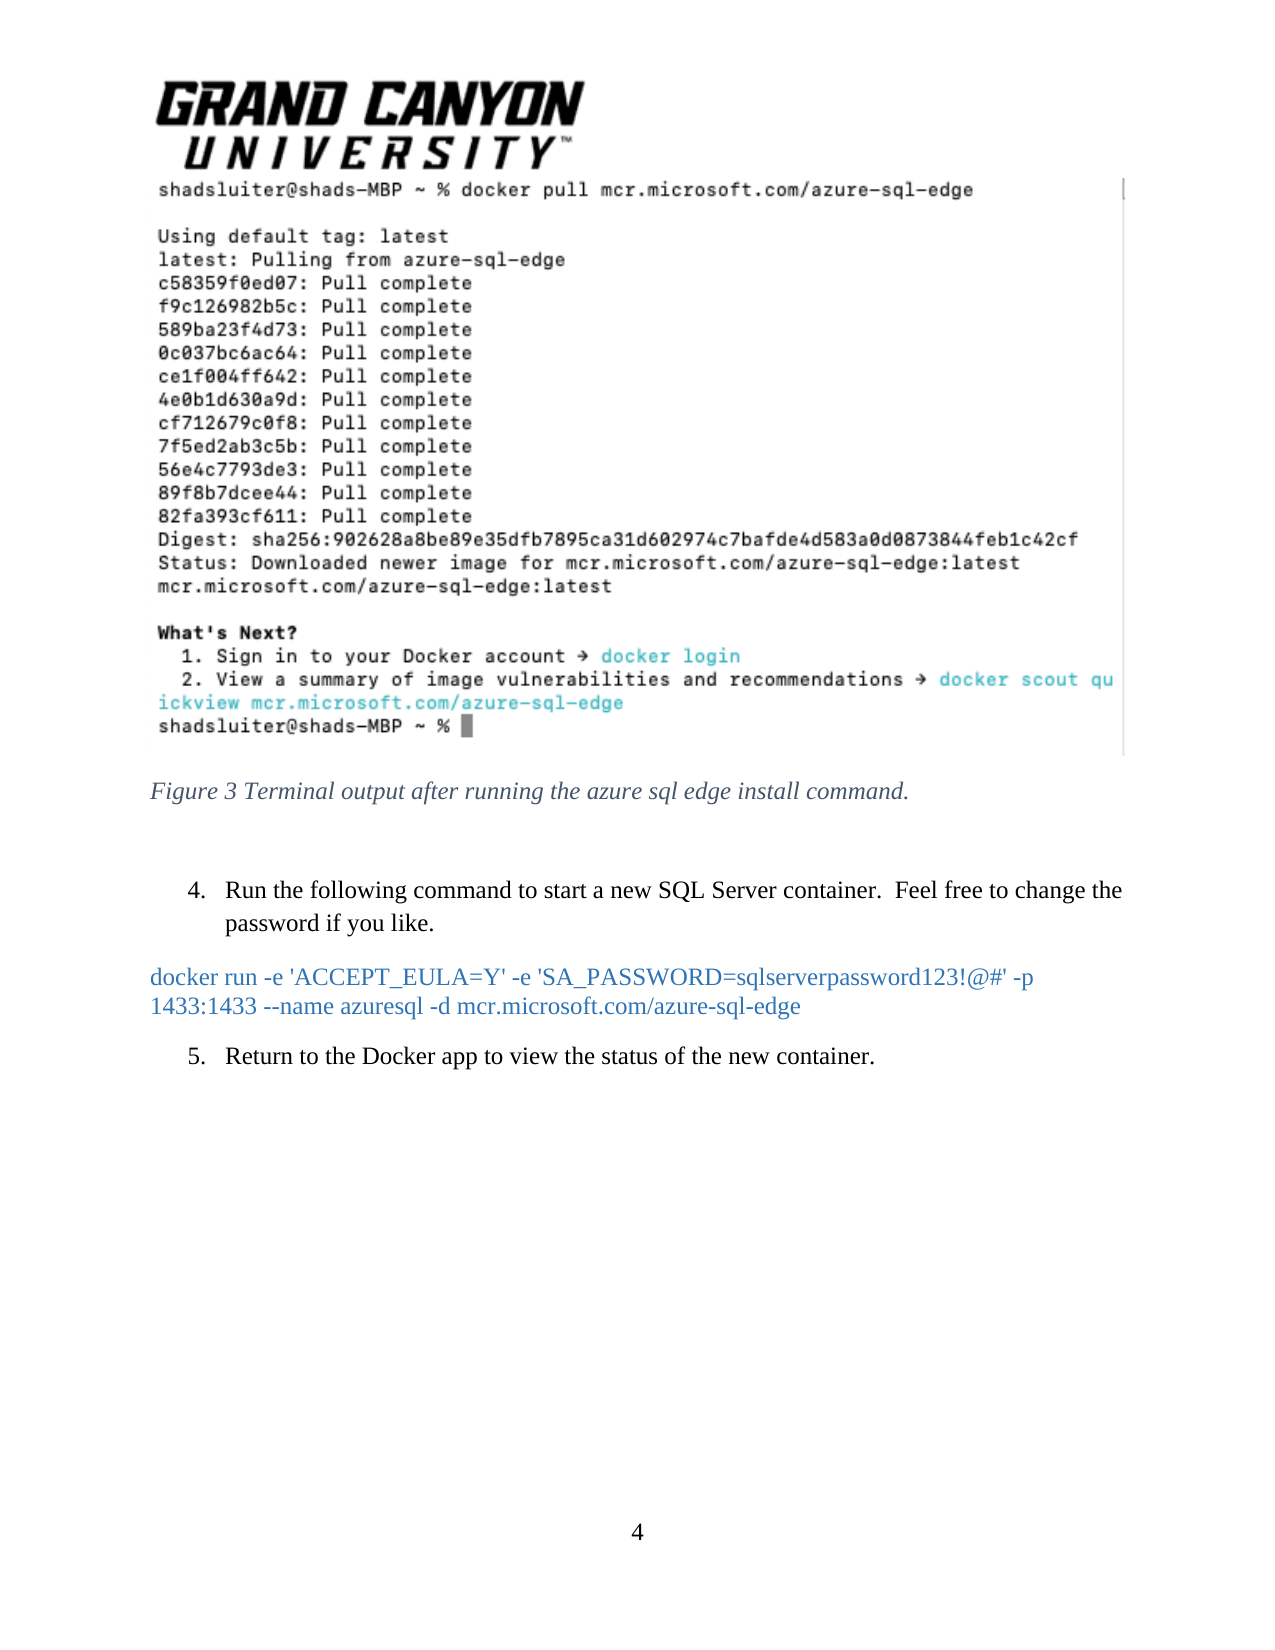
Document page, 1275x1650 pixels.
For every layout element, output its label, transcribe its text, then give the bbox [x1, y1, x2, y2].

picture [150, 75, 1125, 756]
list Return to the Docker app to view the status of the new container. [187, 1041, 1125, 1069]
text docker run -e 'ACCEPT_EULA=Y' -e 'SA_PASSWORD=sqlserverpassword123!@#' -p 1433:1433 --name azuresql -d mcr.microsoft.com/azure-sql-edge [150, 962, 1125, 1020]
text Figure 3 Terminal output after running the azure sql edge install command. [150, 776, 1125, 805]
list Run the following command to start a new SQL Server container. Feel free to change the password if you like. [187, 876, 1125, 937]
